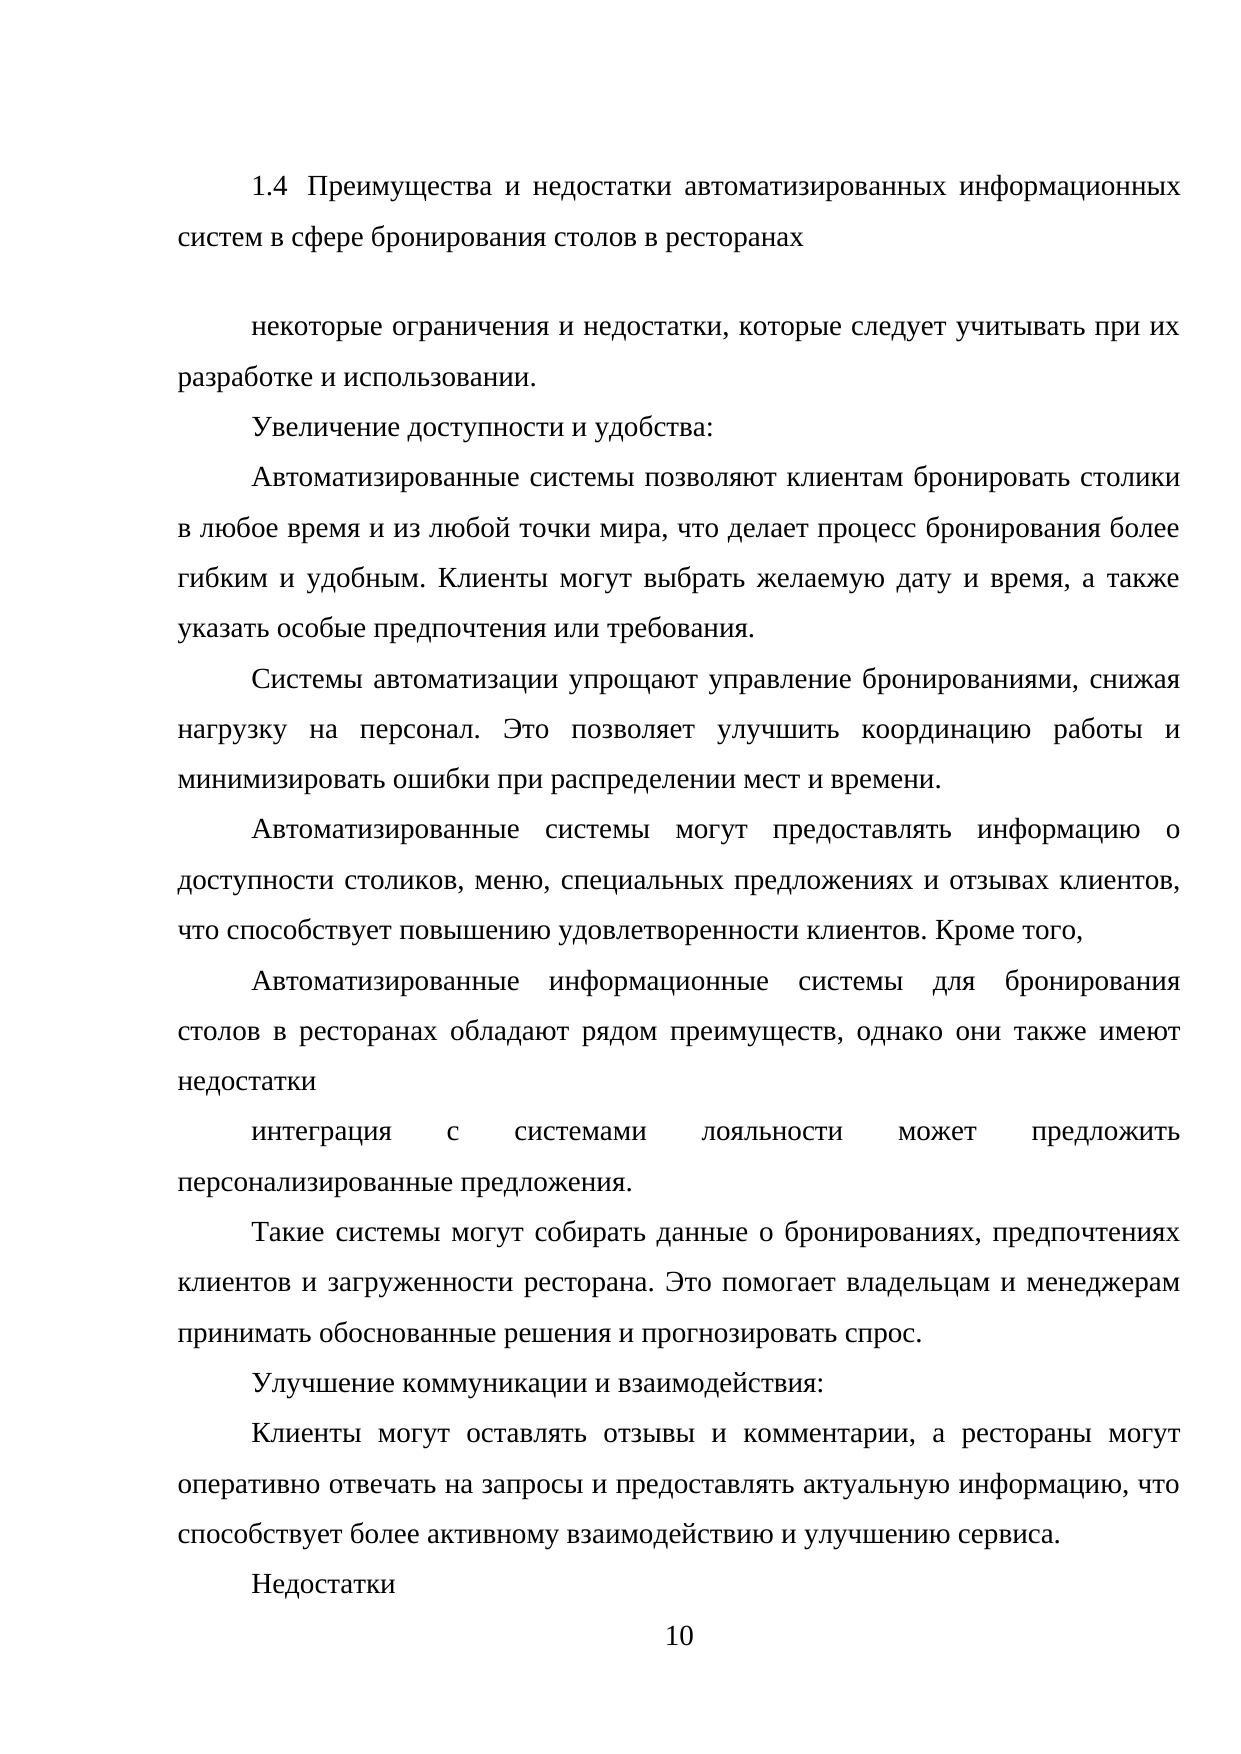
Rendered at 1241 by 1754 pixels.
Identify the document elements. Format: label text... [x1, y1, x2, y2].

subtitle Недостатки [177, 1566, 1181, 1600]
subtitle Преимущества и недостатки автоматизированных информационных систем в сфере бронирования столов в ресторанах [177, 168, 1181, 252]
subtitle Такие системы могут собирать данные о бронированиях, предпочтениях клиентов и загруженности ресторана. Это помогает владельцам и менеджерам принимать обоснованные решения и прогнозировать спрос. [177, 1214, 1181, 1348]
subtitle Улучшение коммуникации и взаимодействия: [177, 1365, 1181, 1399]
subtitle Увеличение доступности и удобства: [177, 409, 1181, 443]
subtitle Автоматизированные информационные системы для бронирования столов в ресторанах обладают рядом преимуществ, однако они также имеют недостатки [177, 963, 1181, 1097]
subtitle некоторые ограничения и недостатки, которые следует учитывать при их разработке и использовании. [177, 308, 1181, 392]
subtitle Системы автоматизации упрощают управление бронированиями, снижая нагрузку на персонал. Это позволяет улучшить координацию работы и минимизировать ошибки при распределении мест и времени. [177, 661, 1181, 795]
text Автоматизированные системы могут предоставлять информацию о доступности столиков, меню, специальных предложениях и отзывах клиентов, что способствует повышению удовлетворенности клиентов. Кроме того, [177, 812, 1181, 946]
subtitle Клиенты могут оставлять отзывы и комментарии, а рестораны могут оперативно отвечать на запросы и предоставлять актуальную информацию, что способствует более активному взаимодействию и улучшению сервиса. [177, 1415, 1181, 1549]
subtitle интеграция с системами лояльности может предложить персонализированные предложения. [177, 1113, 1181, 1197]
subtitle Автоматизированные системы позволяют клиентам бронировать столики в любое время и из любой точки мира, что делает процесс бронирования более гибким и удобным. Клиенты могут выбрать желаемую дату и время, а также указать особые предпочтения или требования. [177, 459, 1181, 644]
